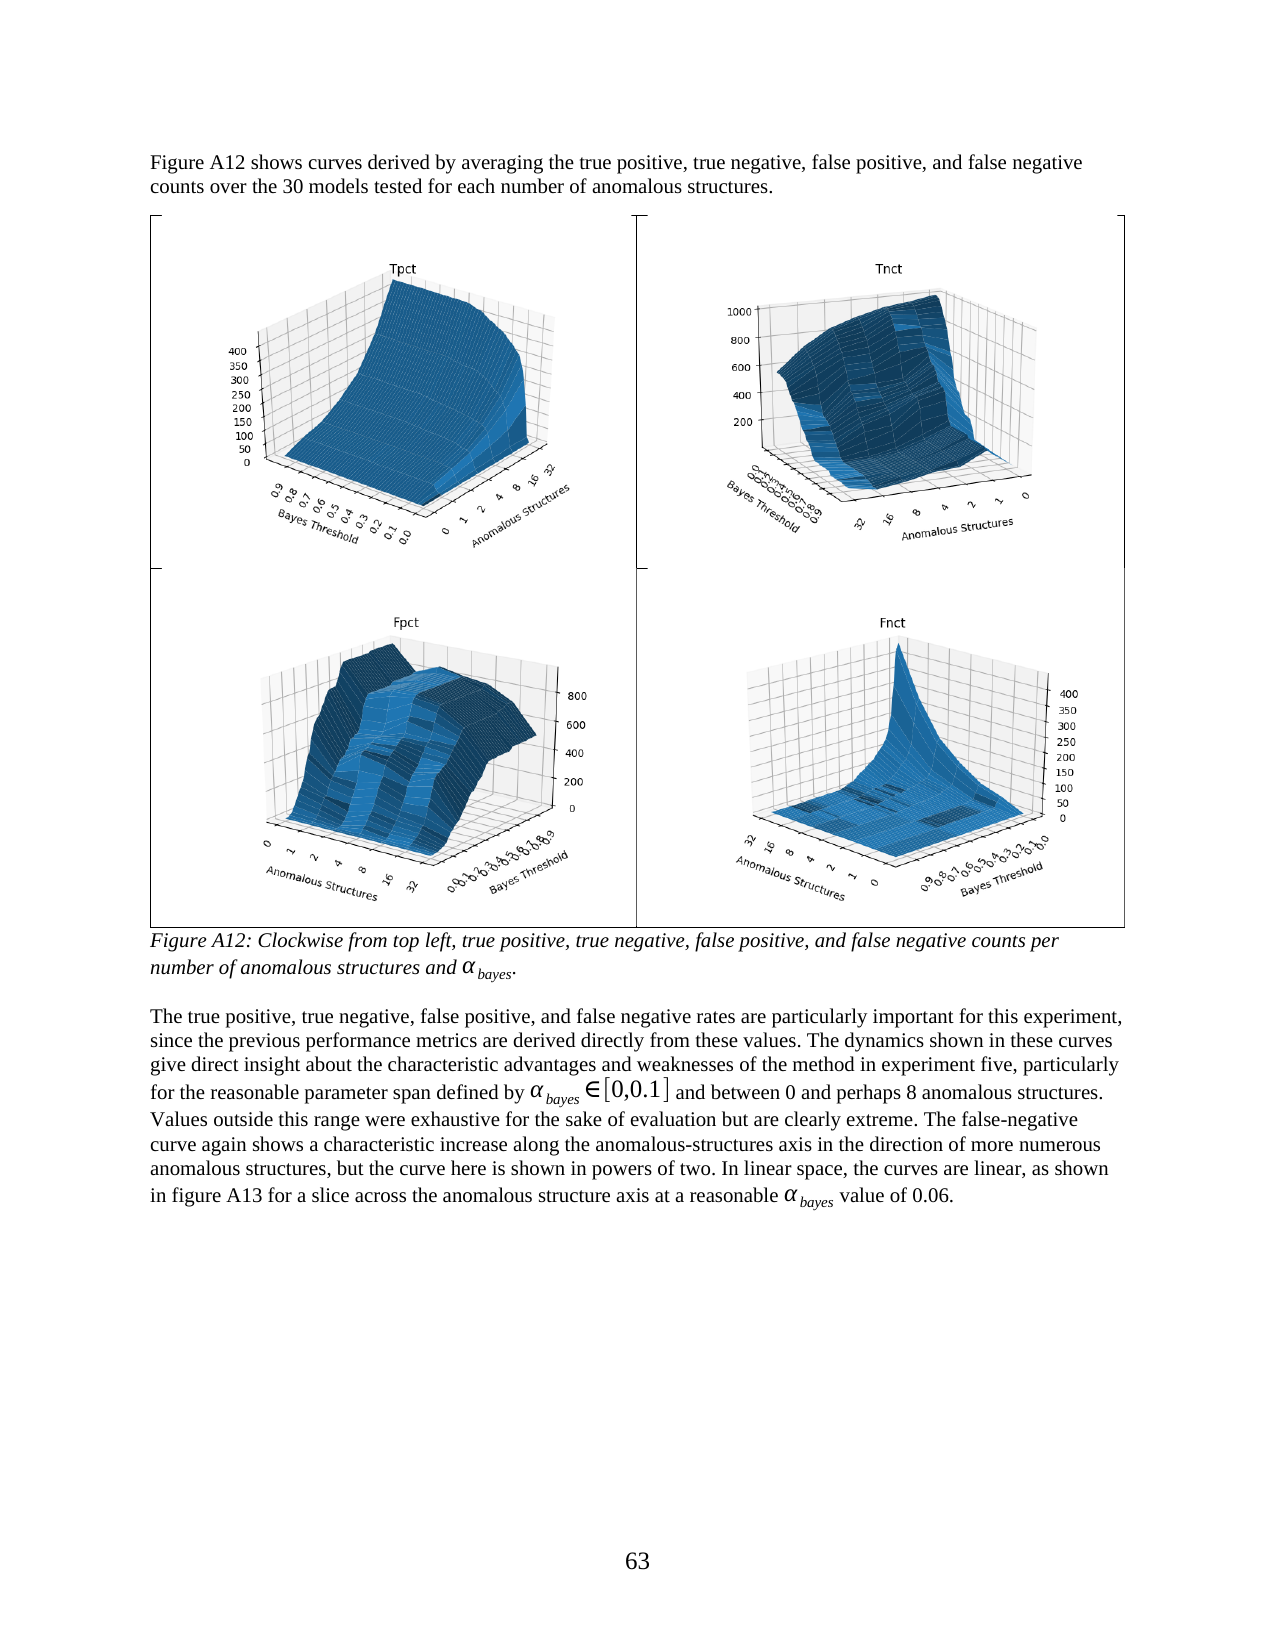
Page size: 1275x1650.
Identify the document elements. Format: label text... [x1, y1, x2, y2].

picture [161, 215, 637, 926]
text Figure A12 shows curves derived by averaging the true positive, true negative, false positive, and false negative counts over the 30 models tested for each number of anomalous structures. [150, 150, 1125, 198]
text The true positive, true negative, false positive, and false negative rates are particularly important for this experiment, since the previous performance metrics are derived directly from these values. The dynamics shown in these curves give direct insight about the characteristic advantages and weaknesses of the method in experiment five, particularly for the reasonable parameter span defined by and between 0 and perhaps 8 anomalous structures. Values outside this range were exhaustive for the sake of evaluation but are clearly extreme. The false-negative curve again shows a characteristic increase along the anomalous-structures axis in the direction of more numerous anomalous structures, but the curve here is shown in powers of two. In linear space, the curves are linear, as shown in figure A13 for a slice across the anomalous structure axis at a reasonable value of 0.06. [150, 1004, 1125, 1211]
table_header [632, 216, 636, 568]
table_header [637, 216, 647, 568]
table_header [1118, 216, 1124, 568]
table_cell [151, 569, 636, 927]
text Figure A12: Clockwise from top left, true positive, true negative, false positive, and false negative counts per number of anomalous structures and . [150, 928, 1125, 983]
picture [647, 215, 1125, 927]
table_cell [637, 569, 647, 927]
table_header [151, 216, 161, 568]
